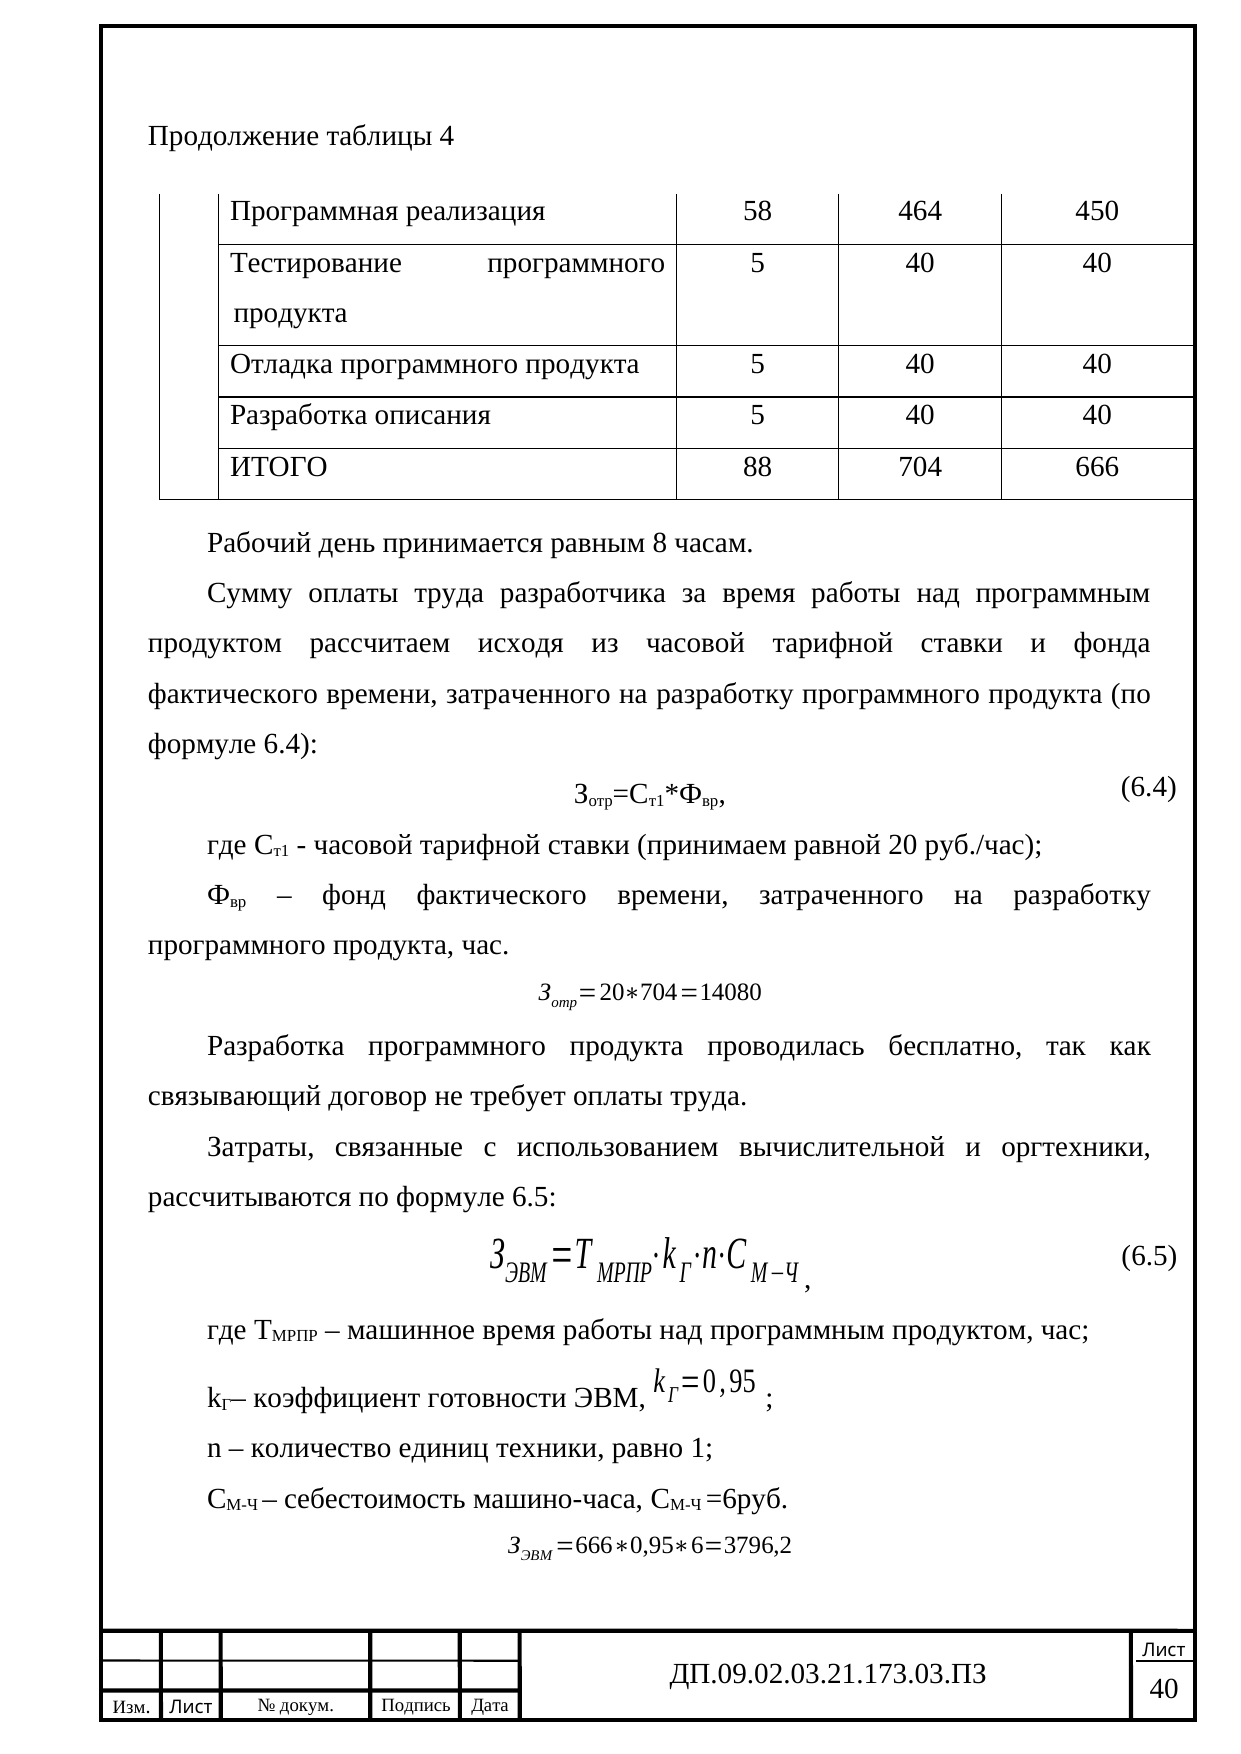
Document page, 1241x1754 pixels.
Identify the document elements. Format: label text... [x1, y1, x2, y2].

table_cell 704 [839, 449, 1001, 499]
text СМ-Ч – себестоимость машино-часа, СМ-Ч =6руб. [148, 1481, 1152, 1514]
table_cell Отладка программного продукта [219, 346, 676, 396]
table_cell 40 [839, 398, 1001, 448]
text где Ст1 - часовой тарифной ставки (принимаем равной 20 руб./час); [148, 827, 1152, 860]
text , [118, 1229, 1181, 1295]
table_cell 40 [839, 346, 1001, 396]
table_cell Тестирование программного продукта [219, 245, 676, 345]
text kГ– коэффициент готовности ЭВМ, ; [148, 1362, 1152, 1414]
text Продолжение таблицы 4 [148, 118, 1181, 152]
table_header Программная реализация [219, 194, 676, 244]
table_cell 88 [677, 449, 838, 499]
table_cell 40 [839, 245, 1001, 345]
table_cell 40 [1002, 245, 1193, 345]
text Рабочий день принимается равным 8 часам. [148, 525, 1152, 558]
table_cell 5 [677, 245, 838, 345]
table_cell 40 [1002, 346, 1193, 396]
table_header [160, 194, 218, 499]
table_header 58 [677, 194, 838, 244]
text где ТМРПР – машинное время работы над программным продуктом, час; [148, 1312, 1152, 1345]
text Фвр – фонд фактического времени, затраченного на разработку программного продукта, час. [148, 877, 1152, 961]
text Зотр=Ст1*Фвр, [118, 777, 1181, 810]
table_cell 5 [677, 398, 838, 448]
table_cell 666 [1002, 449, 1193, 499]
text Сумму оплаты труда разработчика за время работы над программным продуктом рассчитаем исходя из часовой тарифной ставки и фонда фактического времени, затраченного на разработку программного продукта (по формуле 6.4): [148, 575, 1152, 760]
table_cell 40 [1002, 398, 1193, 448]
table_cell Разработка описания [219, 398, 676, 448]
text Разработка программного продукта проводилась бесплатно, так как связывающий договор не требует оплаты труда. [148, 1028, 1152, 1112]
text Затраты, связанные с использованием вычислительной и оргтехники, рассчитываются по формуле 6.5: [148, 1129, 1152, 1213]
table_header 450 [1002, 194, 1193, 244]
table_cell 5 [677, 346, 838, 396]
table_cell ИТОГО [219, 449, 676, 499]
table_header 464 [839, 194, 1001, 244]
text n – количество единиц техники, равно 1; [148, 1430, 1152, 1464]
